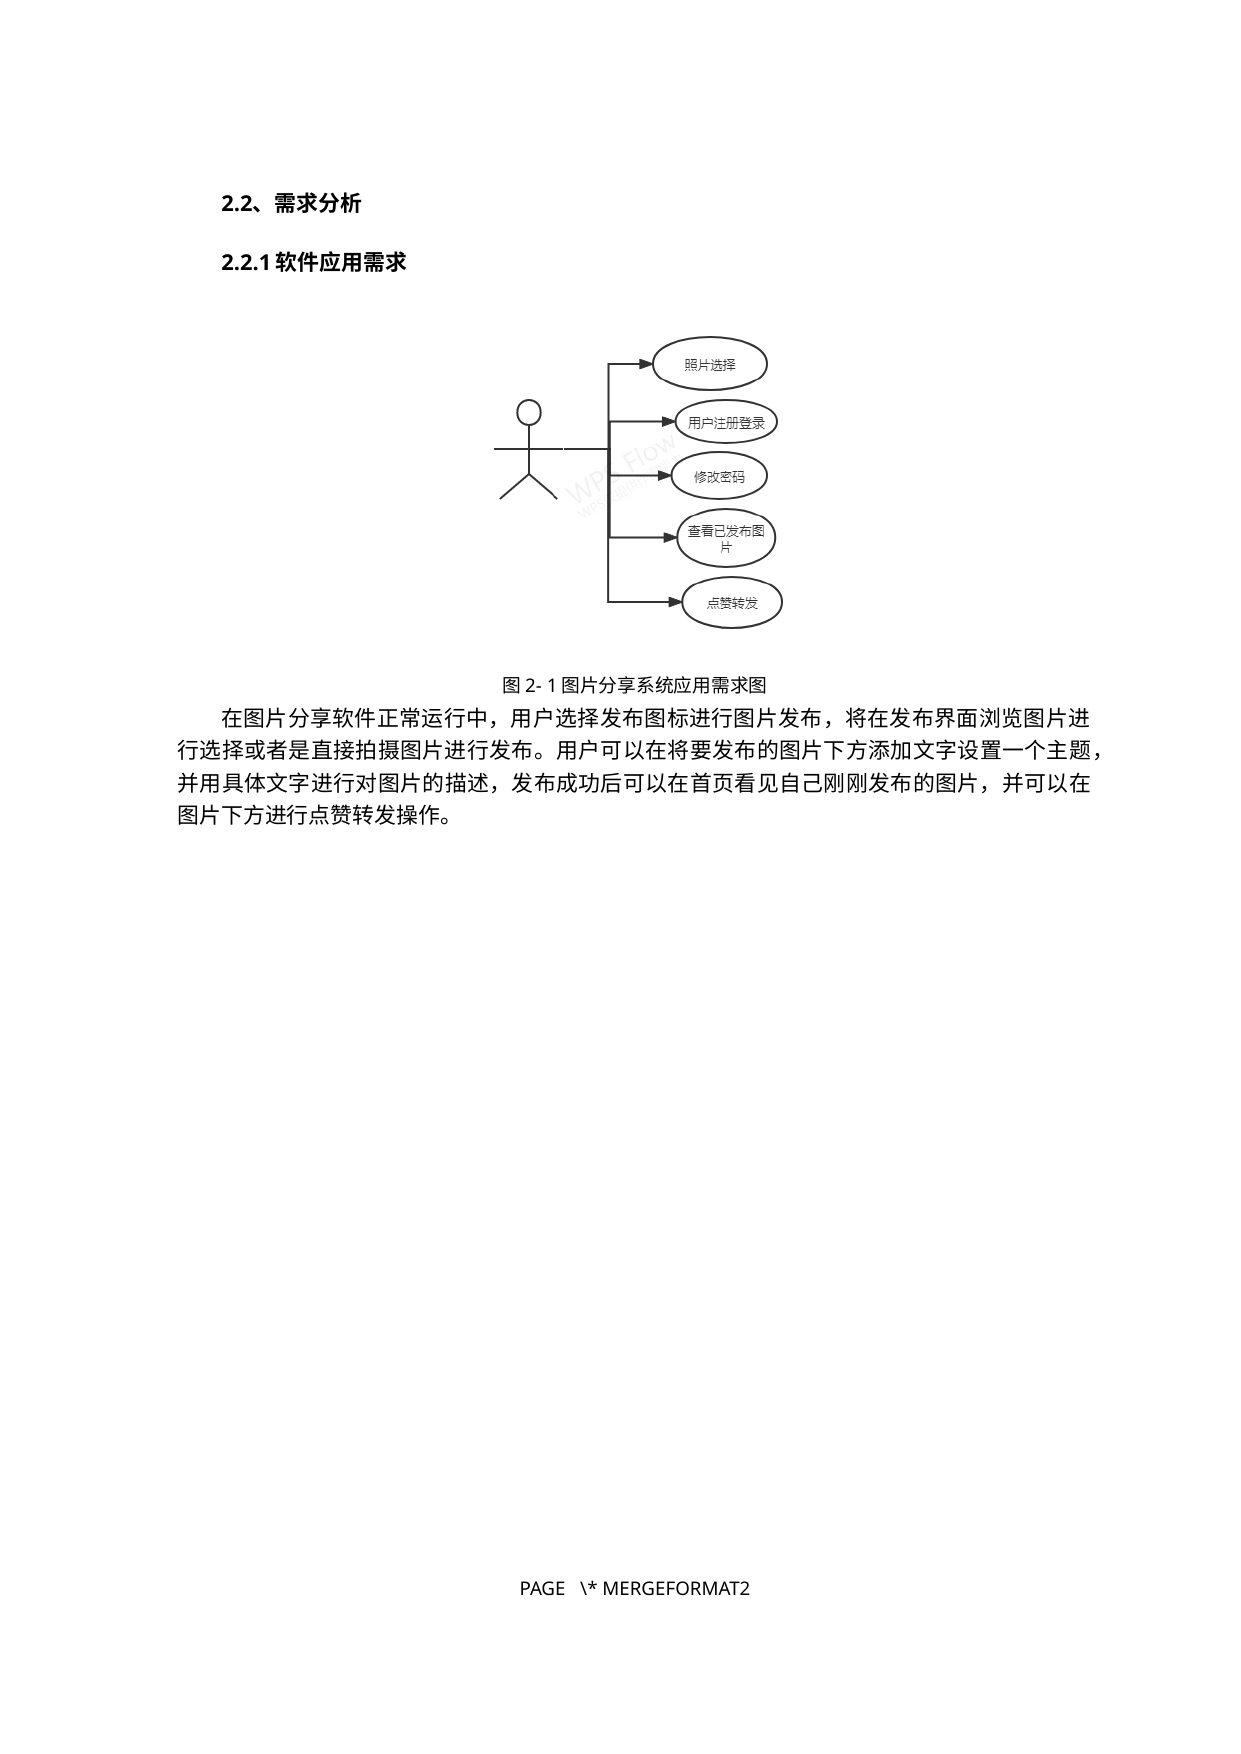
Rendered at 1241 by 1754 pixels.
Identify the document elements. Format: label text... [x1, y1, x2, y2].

text 在图片分享软件正常运行中，用户选择发布图标进行图片发布，将在发布界面浏览图片进行选择或者是直接拍摄图片进行发布。用户可以在将要发布的图片下方添加文字设置一个主题，并用具体文字进行对图片的描述，发布成功后可以在首页看见自己刚刚发布的图片，并可以在图片下方进行点赞转发操作。 [177, 700, 1092, 830]
picture [469, 312, 806, 651]
text 2.2.1软件应用需求 [177, 245, 1092, 278]
subtitle 2.2、需求分析 [177, 186, 1092, 218]
